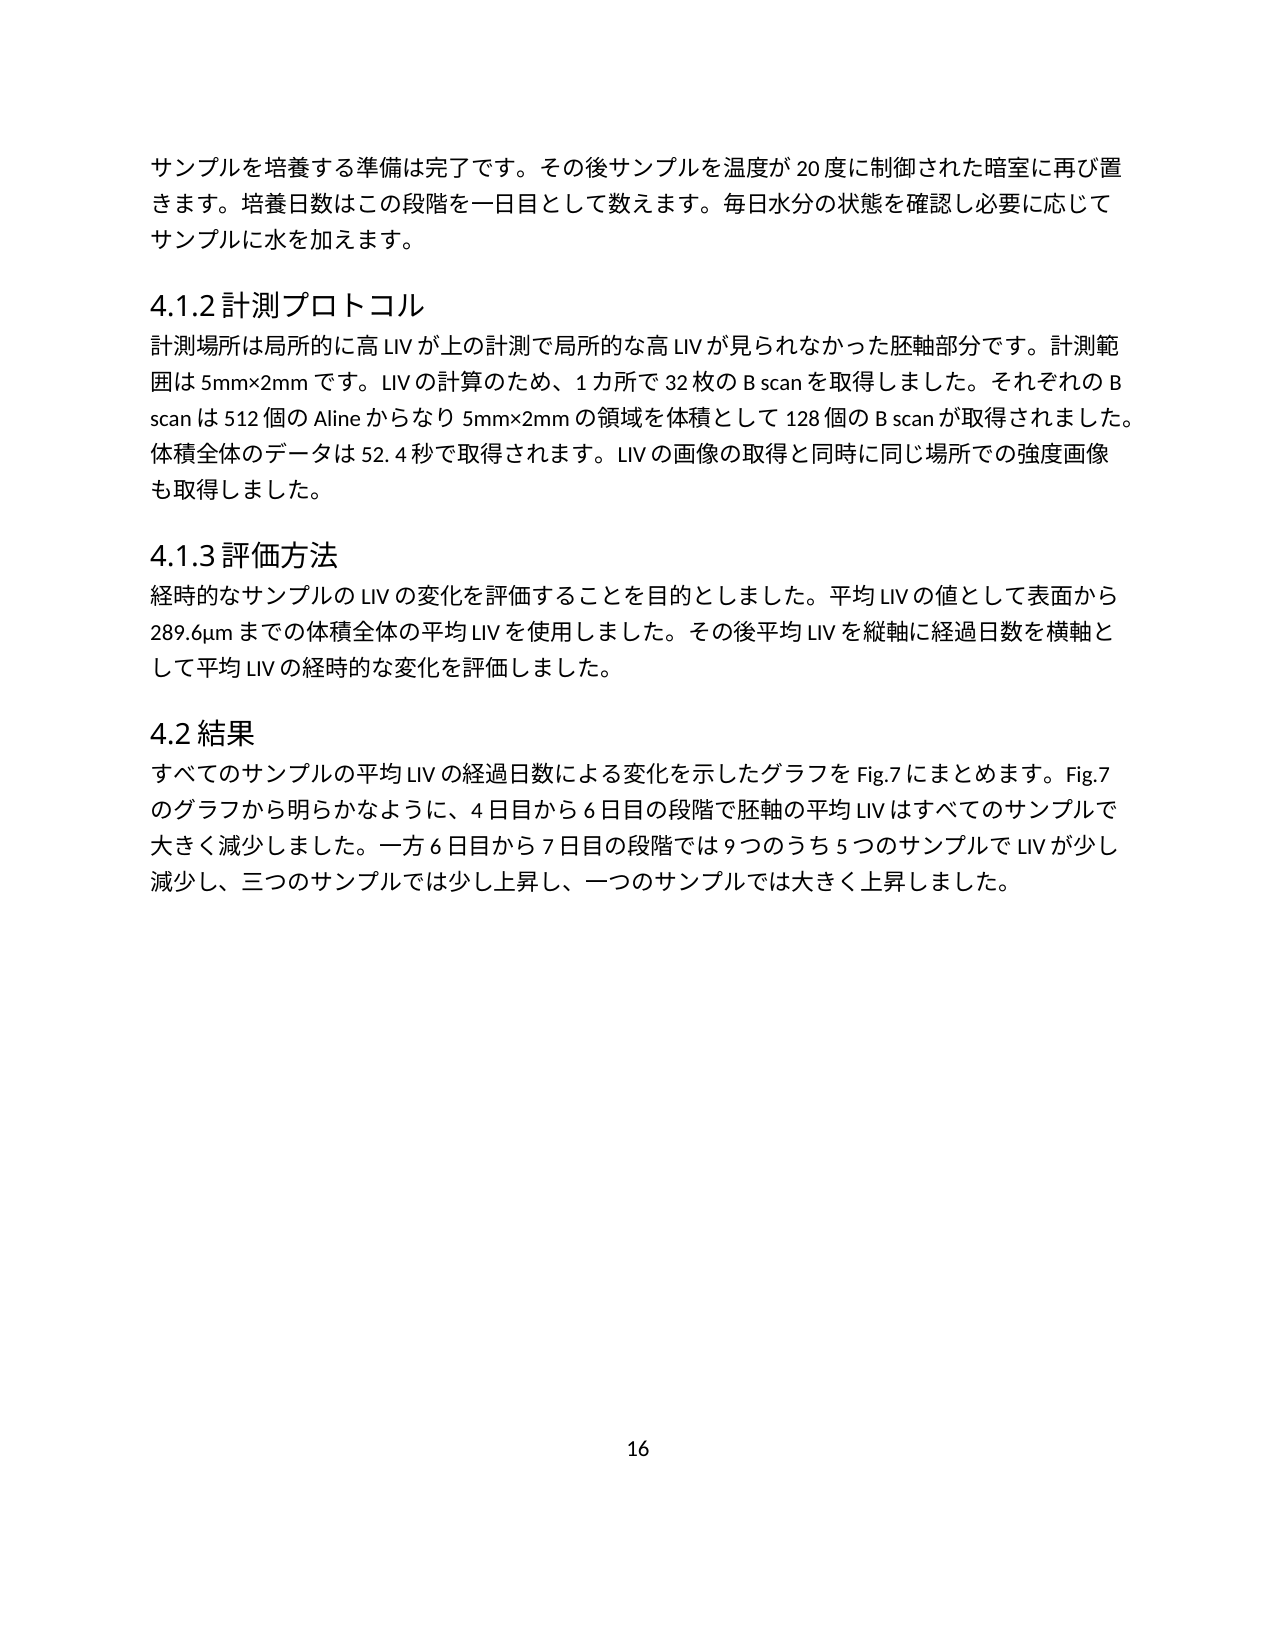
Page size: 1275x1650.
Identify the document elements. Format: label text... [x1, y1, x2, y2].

text 経時的なサンプルのLIVの変化を評価することを目的としました。平均LIVの値として表面から289.6μmまでの体積全体の平均LIVを使用しました。その後平均LIVを縦軸に経過日数を横軸として平均LIVの経時的な変化を評価しました。 [150, 578, 1125, 683]
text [150, 150, 1125, 255]
text すべてのサンプルの平均LIVの経過日数による変化を示したグラフをFig.7にまとめます。Fig.7のグラフから明らかなように、4日目から6日目の段階で胚軸の平均LIVはすべてのサンプルで大きく減少しました。一方6日目から7日目の段階では9つのうち5つのサンプルでLIVが少し減少し、三つのサンプルでは少し上昇し、一つのサンプルでは大きく上昇しました。 [150, 756, 1125, 897]
subtitle 4.1.3評価方法 [150, 532, 1125, 575]
subtitle 4.2結果 [150, 711, 1125, 753]
subtitle 4.1.2計測プロトコル [150, 282, 1125, 325]
text 計測場所は局所的に高LIVが上の計測で局所的な高LIVが見られなかった胚軸部分です。計測範囲は5mm×2mmです。LIVの計算のため、1カ所で32枚のB scanを取得しました。それぞれのB scanは512個のAlineからなり5mm×2mmの領域を体積として128個のB scanが取得されました。体積全体のデータは52. 4秒で取得されます。LIVの画像の取得と同時に同じ場所での強度画像も取得しました。 [150, 328, 1125, 505]
